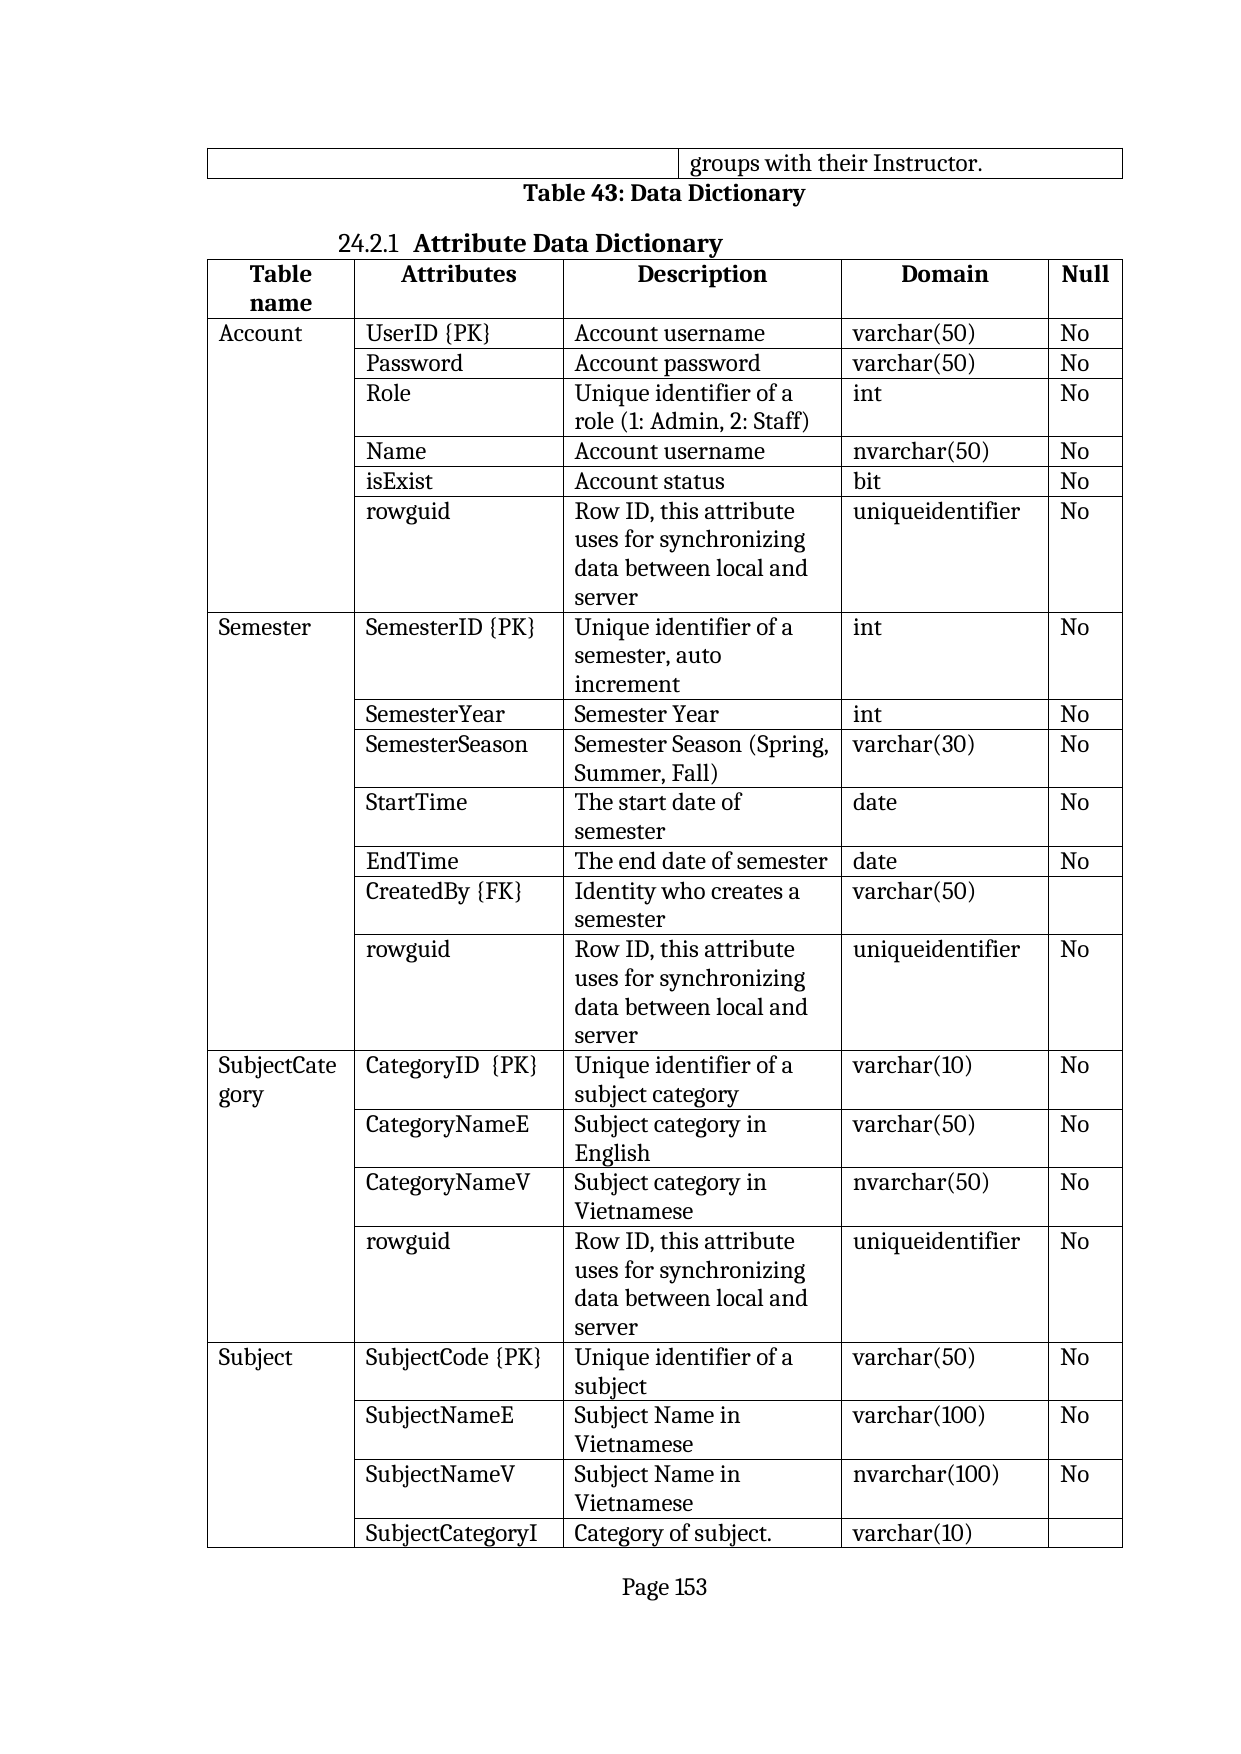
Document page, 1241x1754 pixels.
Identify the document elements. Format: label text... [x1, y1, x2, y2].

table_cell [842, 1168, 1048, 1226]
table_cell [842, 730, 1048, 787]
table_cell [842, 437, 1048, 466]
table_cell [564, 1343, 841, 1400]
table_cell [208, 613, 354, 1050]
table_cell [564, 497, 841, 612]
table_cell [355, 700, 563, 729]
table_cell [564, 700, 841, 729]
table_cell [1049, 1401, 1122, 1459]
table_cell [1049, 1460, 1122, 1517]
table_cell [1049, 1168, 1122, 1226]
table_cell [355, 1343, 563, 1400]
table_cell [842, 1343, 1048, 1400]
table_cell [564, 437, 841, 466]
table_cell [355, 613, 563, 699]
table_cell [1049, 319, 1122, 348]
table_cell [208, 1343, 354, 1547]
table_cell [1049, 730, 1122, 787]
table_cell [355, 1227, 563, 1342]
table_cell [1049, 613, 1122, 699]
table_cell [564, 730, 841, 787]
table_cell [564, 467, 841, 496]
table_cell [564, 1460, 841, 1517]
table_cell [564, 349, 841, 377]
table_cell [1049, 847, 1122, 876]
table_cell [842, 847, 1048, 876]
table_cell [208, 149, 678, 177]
subtitle Attribute Data Dictionary [338, 228, 1122, 259]
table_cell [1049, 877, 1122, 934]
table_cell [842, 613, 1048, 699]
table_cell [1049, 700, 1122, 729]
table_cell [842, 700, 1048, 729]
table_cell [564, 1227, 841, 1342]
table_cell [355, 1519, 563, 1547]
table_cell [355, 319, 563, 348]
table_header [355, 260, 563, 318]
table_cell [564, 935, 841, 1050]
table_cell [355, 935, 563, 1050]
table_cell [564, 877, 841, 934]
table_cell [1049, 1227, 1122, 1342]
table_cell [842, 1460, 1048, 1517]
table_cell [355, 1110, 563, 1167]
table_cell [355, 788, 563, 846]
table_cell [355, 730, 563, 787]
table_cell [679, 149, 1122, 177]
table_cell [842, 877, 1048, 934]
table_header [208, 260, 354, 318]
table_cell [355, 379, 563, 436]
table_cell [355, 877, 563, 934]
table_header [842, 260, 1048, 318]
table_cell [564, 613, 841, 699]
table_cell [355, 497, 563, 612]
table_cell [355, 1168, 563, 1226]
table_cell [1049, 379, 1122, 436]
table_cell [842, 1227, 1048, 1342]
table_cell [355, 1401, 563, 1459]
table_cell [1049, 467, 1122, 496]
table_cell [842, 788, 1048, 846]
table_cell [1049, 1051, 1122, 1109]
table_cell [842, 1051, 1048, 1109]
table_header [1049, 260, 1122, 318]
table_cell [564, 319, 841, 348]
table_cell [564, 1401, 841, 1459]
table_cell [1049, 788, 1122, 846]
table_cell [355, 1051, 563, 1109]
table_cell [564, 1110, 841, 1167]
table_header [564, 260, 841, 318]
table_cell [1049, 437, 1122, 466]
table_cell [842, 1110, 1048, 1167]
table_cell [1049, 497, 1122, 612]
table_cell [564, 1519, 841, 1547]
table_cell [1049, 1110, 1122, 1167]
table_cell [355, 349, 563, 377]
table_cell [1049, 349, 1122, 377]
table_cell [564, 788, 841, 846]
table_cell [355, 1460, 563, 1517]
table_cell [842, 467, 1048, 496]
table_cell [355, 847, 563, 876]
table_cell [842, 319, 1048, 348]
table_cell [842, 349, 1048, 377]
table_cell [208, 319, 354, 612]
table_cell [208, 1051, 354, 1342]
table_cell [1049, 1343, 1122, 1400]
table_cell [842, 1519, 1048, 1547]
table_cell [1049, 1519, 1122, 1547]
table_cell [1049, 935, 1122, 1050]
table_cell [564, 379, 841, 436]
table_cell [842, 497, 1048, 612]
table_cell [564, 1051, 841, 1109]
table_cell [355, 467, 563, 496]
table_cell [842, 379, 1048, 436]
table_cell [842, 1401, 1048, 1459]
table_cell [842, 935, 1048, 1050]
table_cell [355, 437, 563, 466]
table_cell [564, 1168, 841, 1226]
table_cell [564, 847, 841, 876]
